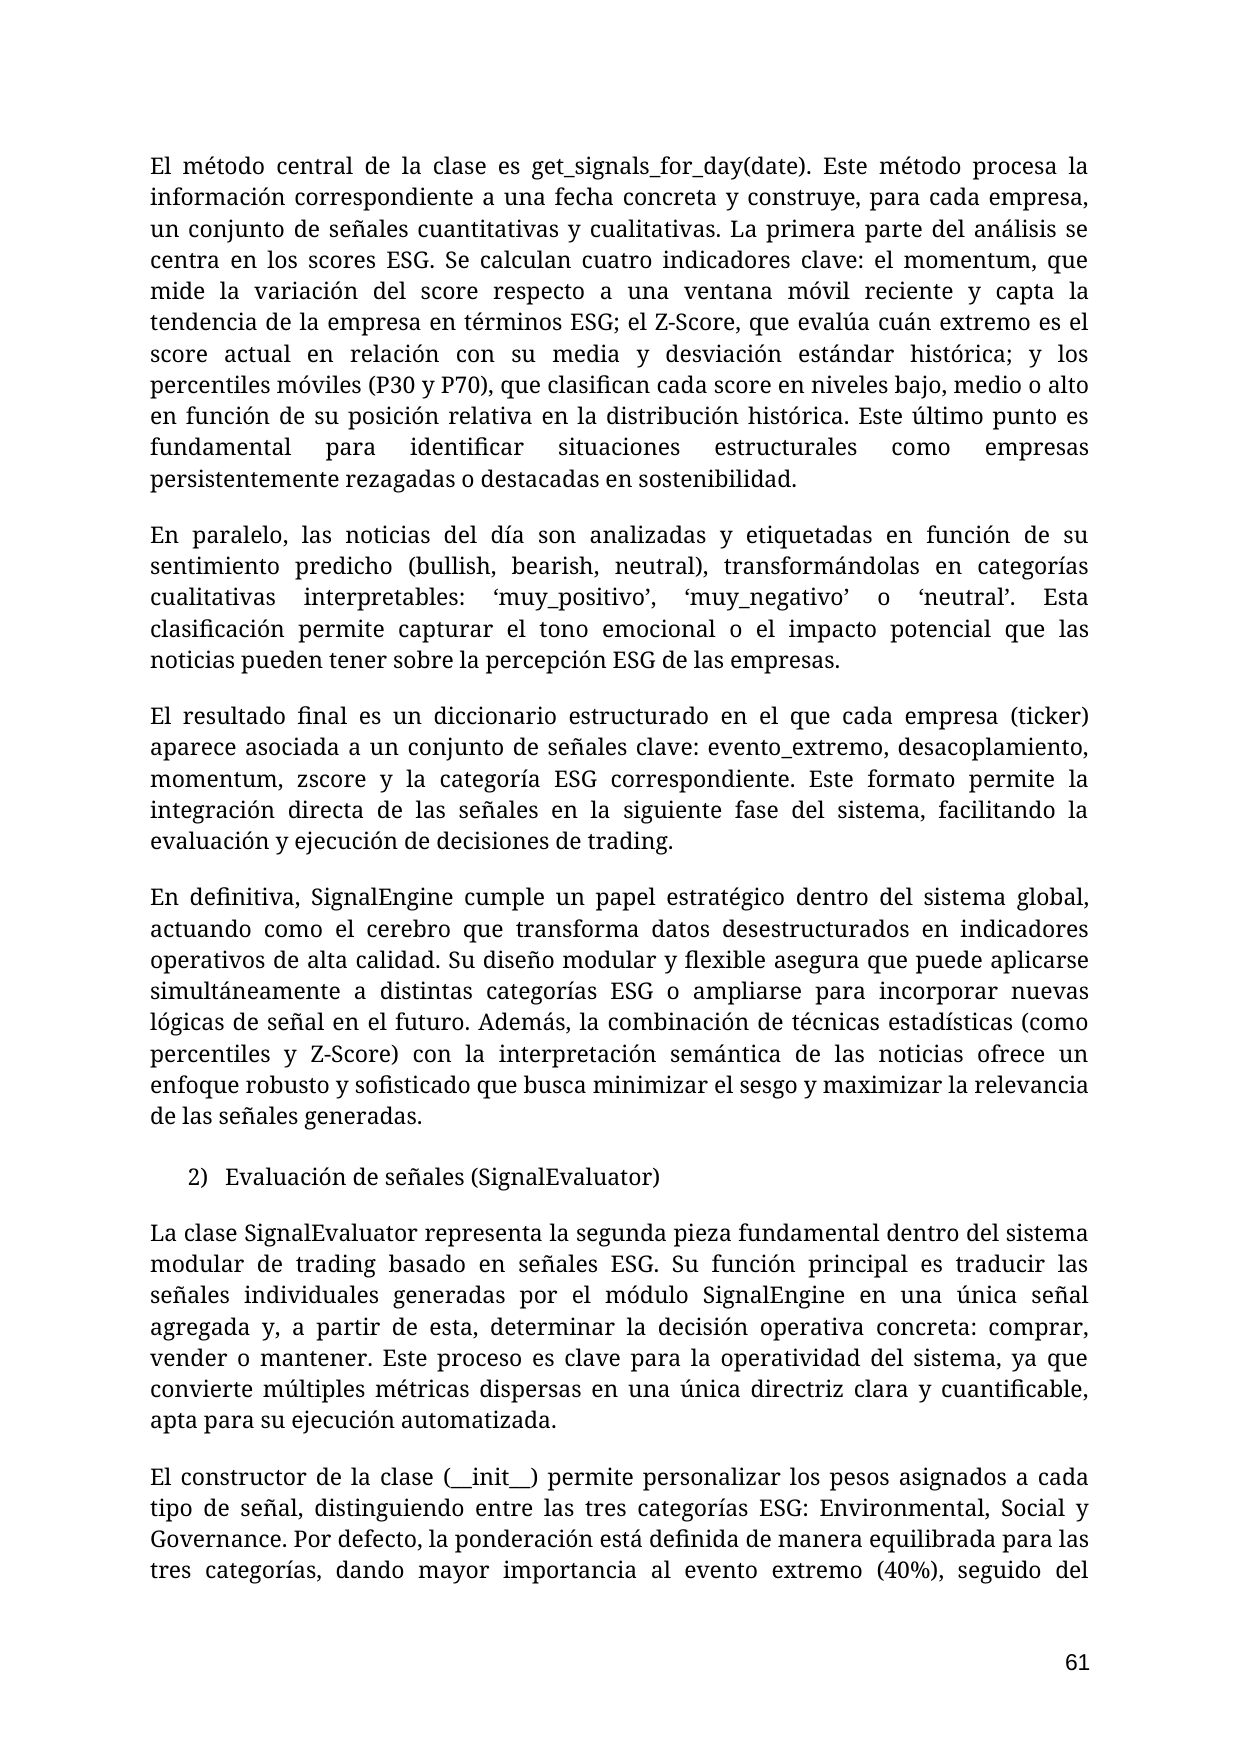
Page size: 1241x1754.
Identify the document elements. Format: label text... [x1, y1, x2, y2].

text En paralelo, las noticias del día son analizadas y etiquetadas en función de su sentimiento predicho (bullish, bearish, neutral), transformándolas en categorías cualitativas interpretables: ‘muy_positivo’, ‘muy_negativo’ o ‘neutral’. Esta clasificación permite capturar el tono emocional o el impacto potencial que las noticias pueden tener sobre la percepción ESG de las empresas. [150, 519, 1090, 675]
subtitle Evaluación de señales (SignalEvaluator) [187, 1160, 1090, 1192]
text El resultado final es un diccionario estructurado en el que cada empresa (ticker) aparece asociada a un conjunto de señales clave: evento_extremo, desacoplamiento, momentum, zscore y la categoría ESG correspondiente. Este formato permite la integración directa de las señales en la siguiente fase del sistema, facilitando la evaluación y ejecución de decisiones de trading. [150, 700, 1090, 856]
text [150, 1460, 1090, 1585]
text El método central de la clase es get_signals_for_day(date). Este método procesa la información correspondiente a una fecha concreta y construye, para cada empresa, un conjunto de señales cuantitativas y cualitativas. La primera parte del análisis se centra en los scores ESG. Se calculan cuatro indicadores clave: el momentum, que mide la variación del score respecto a una ventana móvil reciente y capta la tendencia de la empresa en términos ESG; el Z-Score, que evalúa cuán extremo es el score actual en relación con su media y desviación estándar histórica; y los percentiles móviles (P30 y P70), que clasifican cada score en niveles bajo, medio o alto en función de su posición relativa en la distribución histórica. Este último punto es fundamental para identificar situaciones estructurales como empresas persistentemente rezagadas o destacadas en sostenibilidad. [150, 150, 1090, 494]
text En definitiva, SignalEngine cumple un papel estratégico dentro del sistema global, actuando como el cerebro que transforma datos desestructurados en indicadores operativos de alta calidad. Su diseño modular y flexible asegura que puede aplicarse simultáneamente a distintas categorías ESG o ampliarse para incorporar nuevas lógicas de señal en el futuro. Además, la combinación de técnicas estadísticas (como percentiles y Z-Score) con la interpretación semántica de las noticias ofrece un enfoque robusto y sofisticado que busca minimizar el sesgo y maximizar la relevancia de las señales generadas. [150, 881, 1090, 1131]
text La clase SignalEvaluator representa la segunda pieza fundamental dentro del sistema modular de trading basado en señales ESG. Su función principal es traducir las señales individuales generadas por el módulo SignalEngine en una única señal agregada y, a partir de esta, determinar la decisión operativa concreta: comprar, vender o mantener. Este proceso es clave para la operatividad del sistema, ya que convierte múltiples métricas dispersas en una única directriz clara y cuantificable, apta para su ejecución automatizada. [150, 1217, 1090, 1435]
